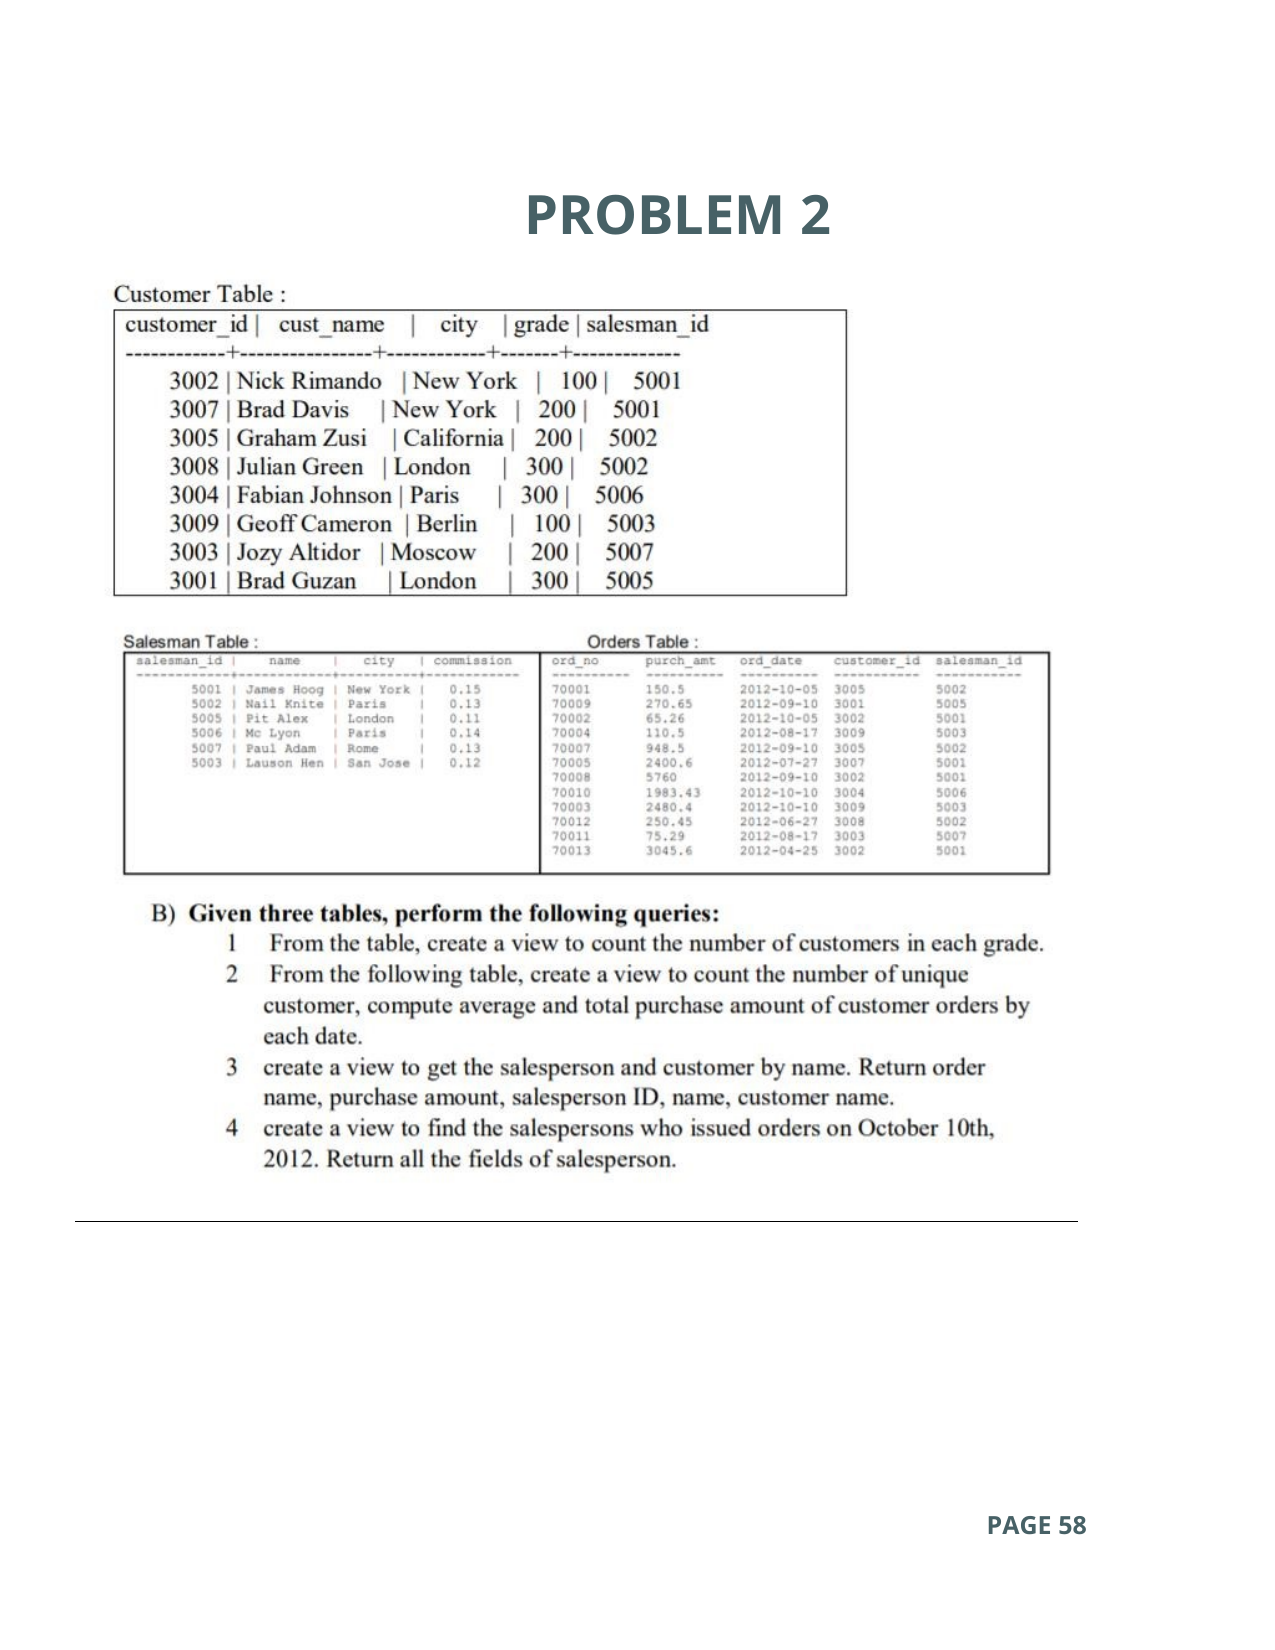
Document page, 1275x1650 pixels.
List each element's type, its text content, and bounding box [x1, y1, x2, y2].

subtitle PROBLEM 2 [524, 176, 1200, 250]
picture [75, 250, 1079, 1216]
